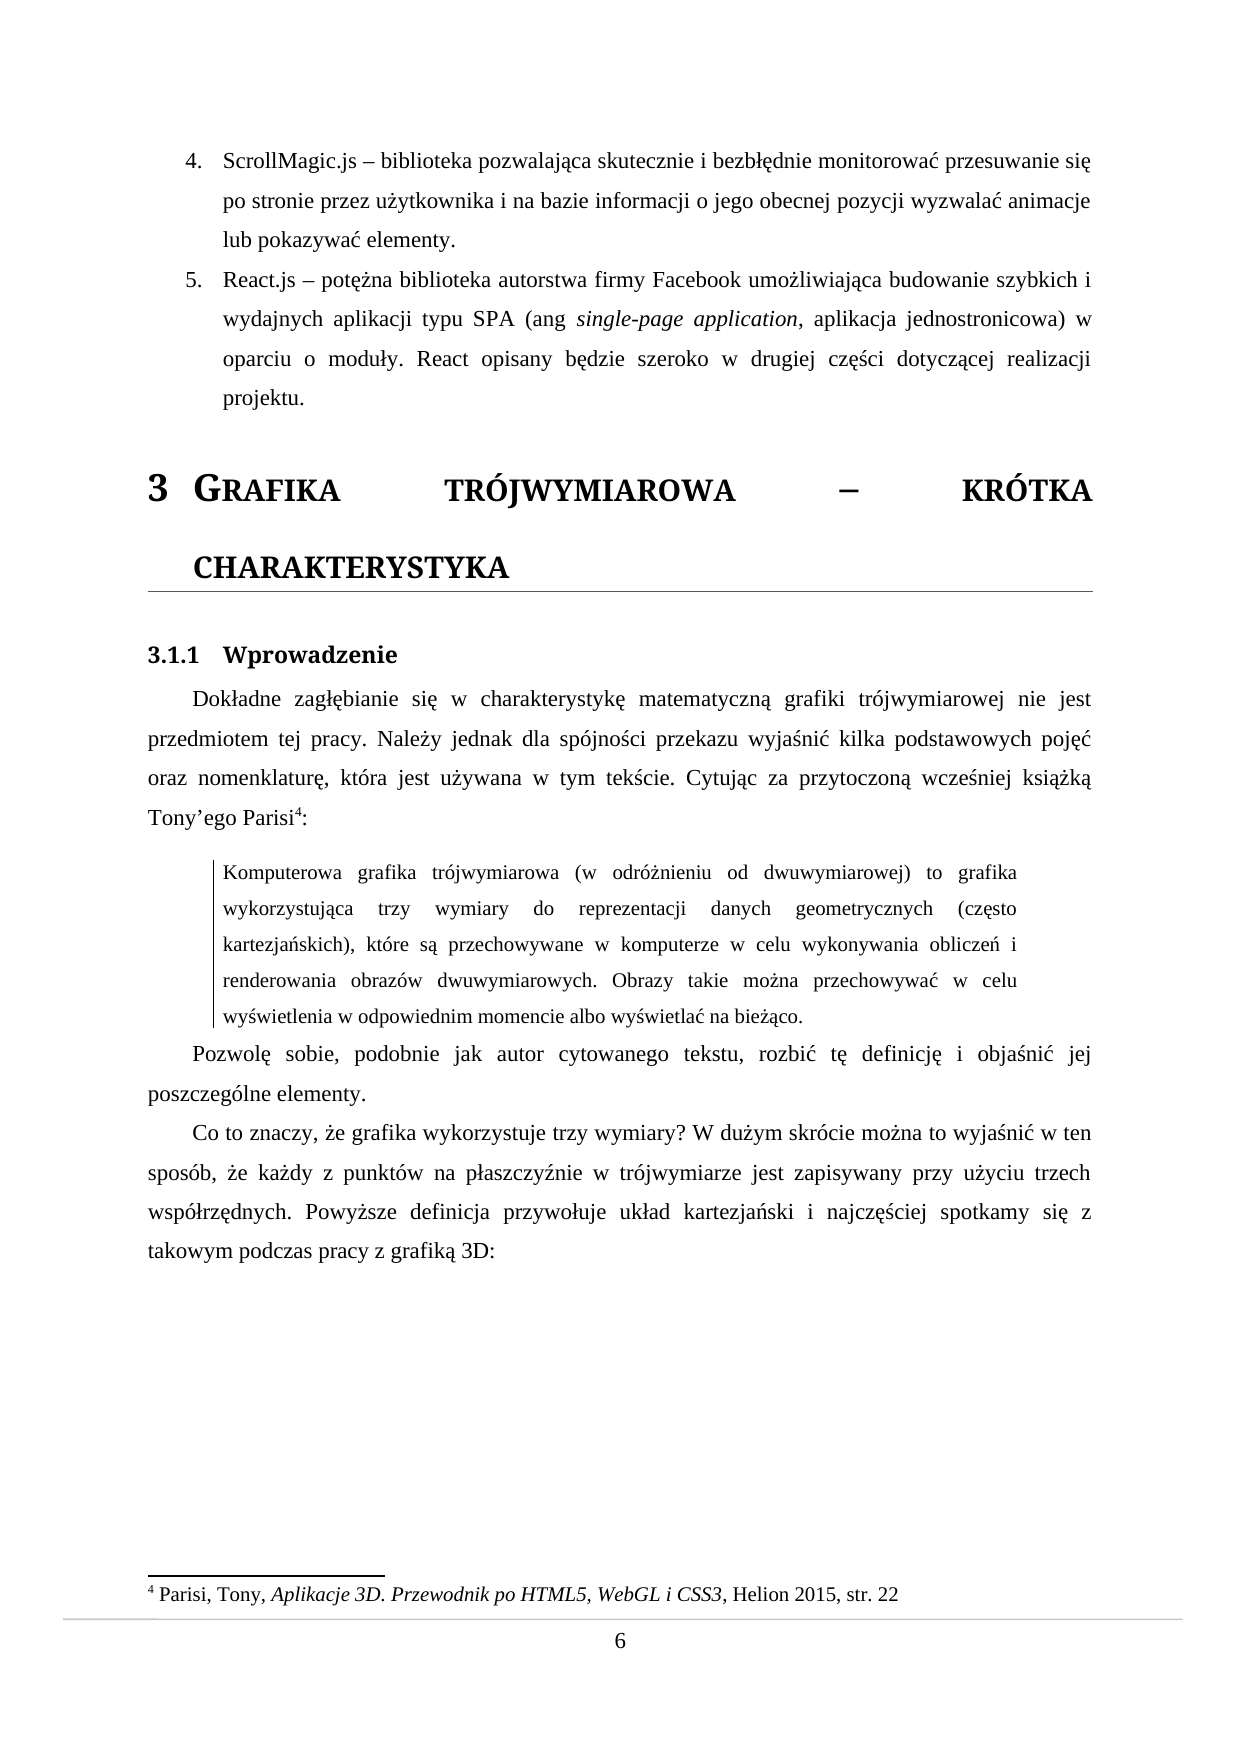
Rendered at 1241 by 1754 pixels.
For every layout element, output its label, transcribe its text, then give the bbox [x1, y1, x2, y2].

text Dokładne zagłębianie się w charakterystykę matematyczną grafiki trójwymiarowej nie jest przedmiotem tej pracy. Należy jednak dla spójności przekazu wyjaśnić kilka podstawowych pojęć oraz nomenklaturę, która jest używana w tym tekście. Cytując za przytoczoną wcześniej książką Tony’ego Parisi: [148, 685, 1093, 830]
list React.js – potężna biblioteka autorstwa firmy Facebook umożliwiająca budowanie szybkich i wydajnych aplikacji typu SPA (ang single-page application, aplikacja jednostronicowa) w oparciu o moduły. React opisany będzie szeroko w drugiej części dotyczącej realizacji projektu. [185, 266, 1093, 411]
list ScrollMagic.js – biblioteka pozwalająca skutecznie i bezbłędnie monitorować przesuwanie się po stronie przez użytkownika i na bazie informacji o jego obecnej pozycji wyzwalać animacje lub pokazywać elementy. [185, 148, 1093, 253]
subtitle Grafika trójwymiarowa – krótka charakterystyka [148, 461, 1093, 591]
text Co to znaczy, że grafika wykorzystuje trzy wymiary? W dużym skrócie można to wyjaśnić w ten sposób, że każdy z punktów na płaszczyźnie w trójwymiarze jest zapisywany przy użyciu trzech współrzędnych. Powyższe definicja przywołuje układ kartezjański i najczęściej spotkamy się z takowym podczas pracy z grafiką 3D: [148, 1119, 1093, 1264]
text Pozwolę sobie, podobnie jak autor cytowanego tekstu, rozbić tę definicję i objaśnić jej poszczególne elementy. [148, 1040, 1093, 1106]
text Komputerowa grafika trójwymiarowa (w odróżnieniu od dwuwymiarowej) to grafika wykorzystująca trzy wymiary do reprezentacji danych geometrycznych (często kartezjańskich), które są przechowywane w komputerze w celu wykonywania obliczeń i renderowania obrazów dwuwymiarowych. Obrazy takie można przechowywać w celu wyświetlenia w odpowiednim momencie albo wyświetlać na bieżąco. [214, 860, 1018, 1028]
subtitle Wprowadzenie [148, 638, 1093, 670]
